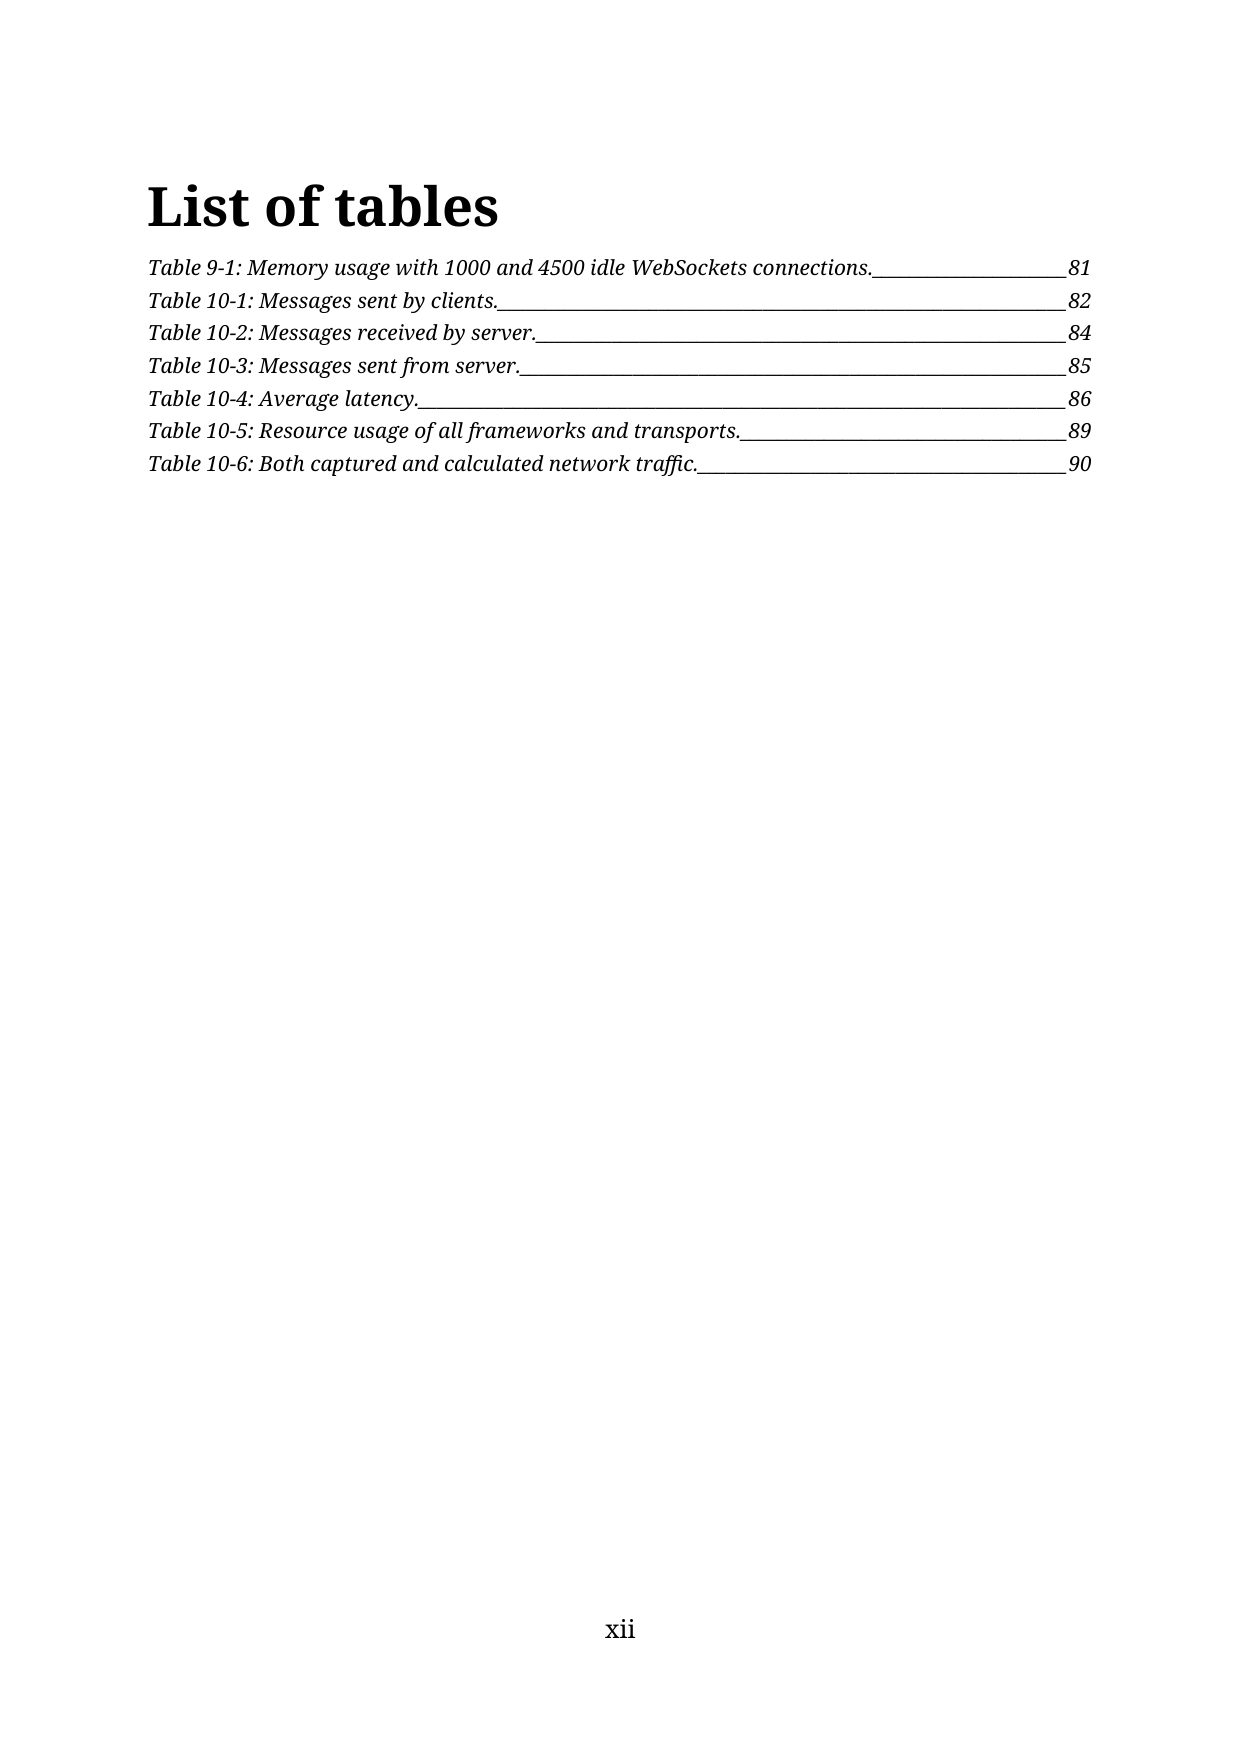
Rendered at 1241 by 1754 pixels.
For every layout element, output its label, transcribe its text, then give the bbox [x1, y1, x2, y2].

subtitle List of tables [148, 168, 1093, 242]
text Table 10-2: Messages received by server. 84 [148, 318, 1093, 347]
text Table 10-4: Average latency. 86 [148, 384, 1093, 412]
text Table 10-5: Resource usage of all frameworks and transports. 89 [148, 416, 1093, 445]
text Table 10-6: Both captured and calculated network traffic. 90 [148, 449, 1093, 477]
text Table 9-1: Memory usage with 1000 and 4500 idle WebSockets connections. 81 [148, 253, 1093, 282]
text Table 10-3: Messages sent from server. 85 [148, 351, 1093, 379]
text Table 10-1: Messages sent by clients. 82 [148, 286, 1093, 314]
